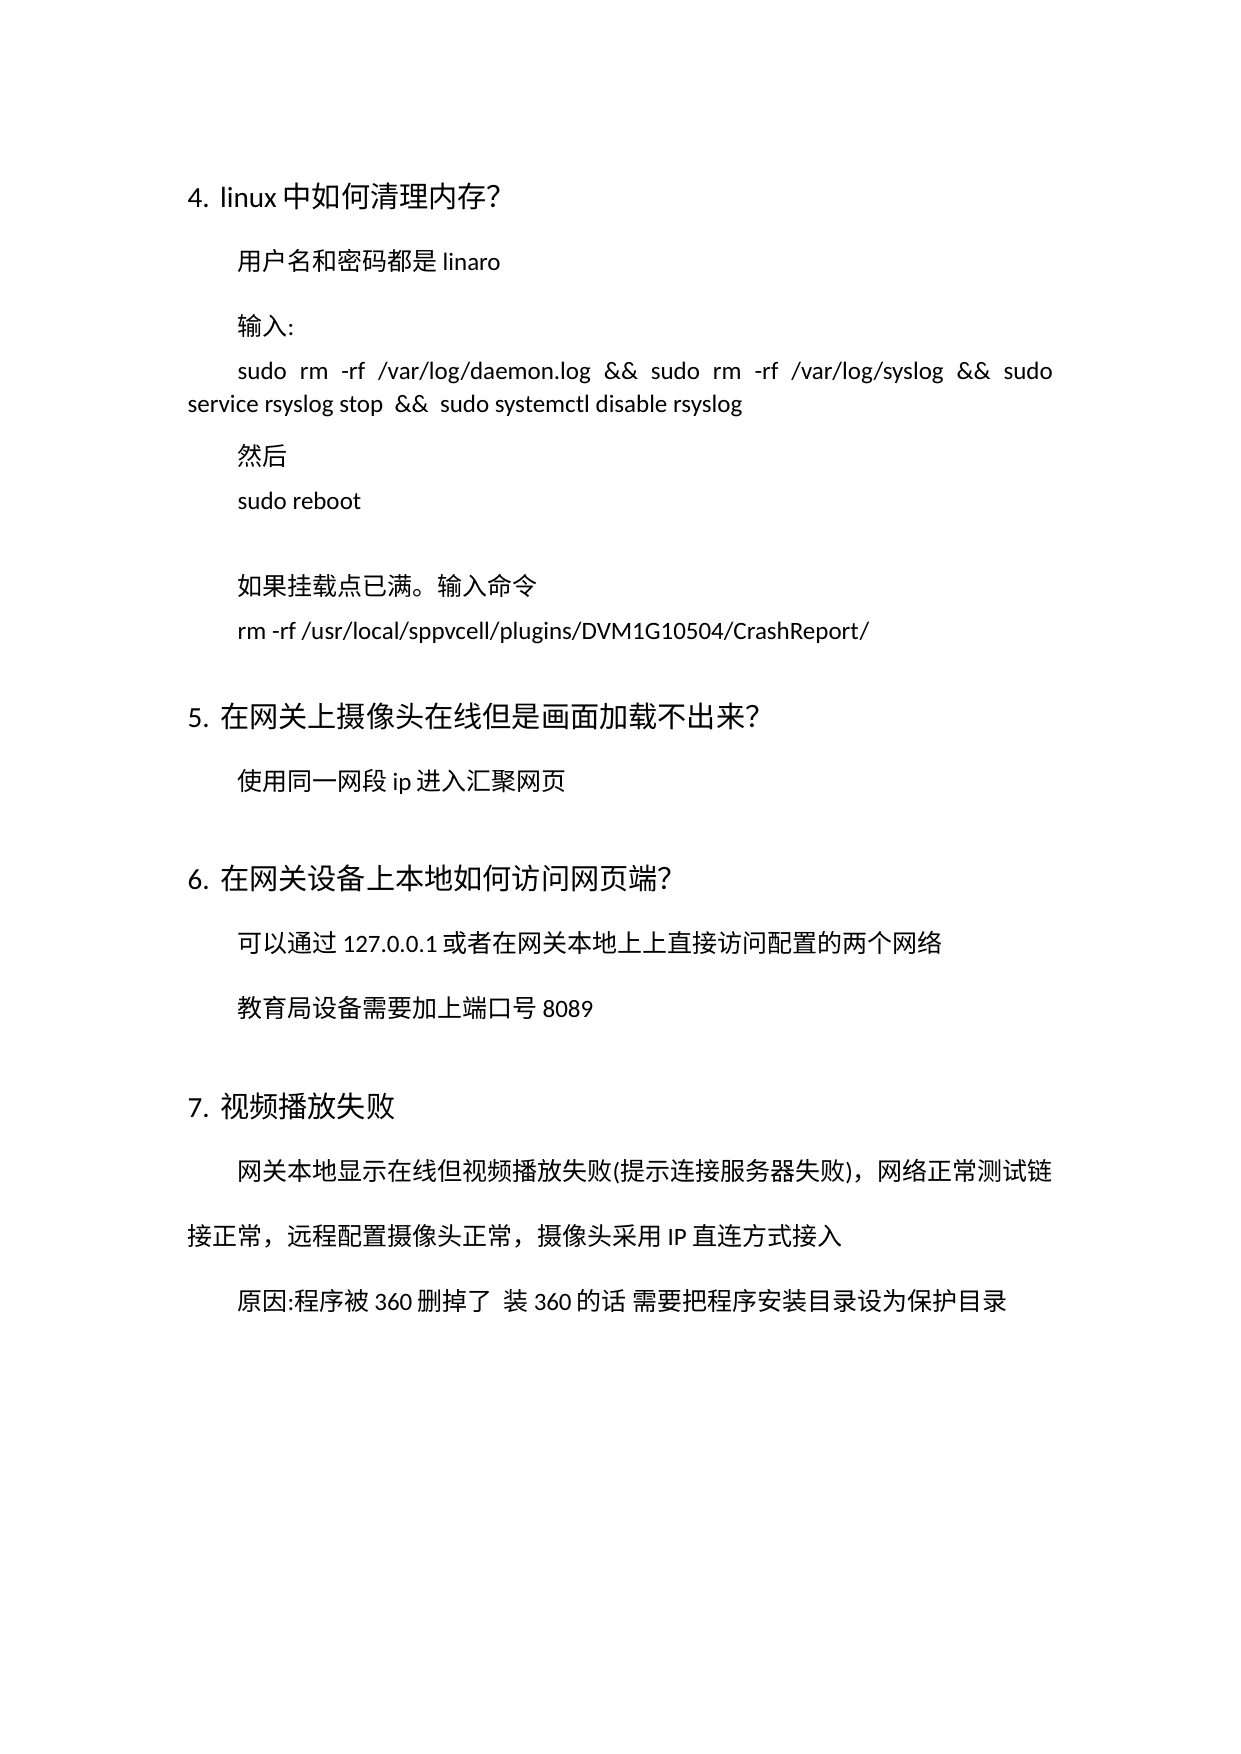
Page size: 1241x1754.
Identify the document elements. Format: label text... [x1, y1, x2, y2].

list 如果挂载点已满。输入命令 [187, 552, 1053, 617]
list 可以通过127.0.0.1或者在网关本地上上直接访问配置的两个网络 [187, 909, 1053, 974]
subtitle 在网关上摄像头在线但是画面加载不出来？ [187, 682, 1053, 747]
list 原因:程序被360删掉了 装360的话 需要把程序安装目录设为保护目录 [187, 1267, 1053, 1332]
list 然后 [187, 422, 1053, 487]
list 输入: [187, 292, 1053, 357]
list 用户名和密码都是linaro [187, 227, 1053, 292]
list 教育局设备需要加上端口号8089 [187, 974, 1053, 1039]
subtitle 在网关设备上本地如何访问网页端？ [187, 844, 1053, 909]
list sudo rm -rf /var/log/daemon.log && sudo rm -rf /var/log/syslog && sudo service rsyslog stop && sudo systemctl disable rsyslog [187, 357, 1053, 422]
list 使用同一网段ip进入汇聚网页 [187, 747, 1053, 812]
subtitle 视频播放失败 [187, 1072, 1053, 1137]
list rm -rf /usr/local/sppvcell/plugins/DVM1G10504/CrashReport/ [187, 617, 1053, 649]
list 网关本地显示在线但视频播放失败(提示连接服务器失败)，网络正常测试链接正常，远程配置摄像头正常，摄像头采用IP直连方式接入 [187, 1137, 1053, 1267]
list sudo reboot [187, 487, 1053, 519]
subtitle linux中如何清理内存？ [187, 162, 1053, 227]
